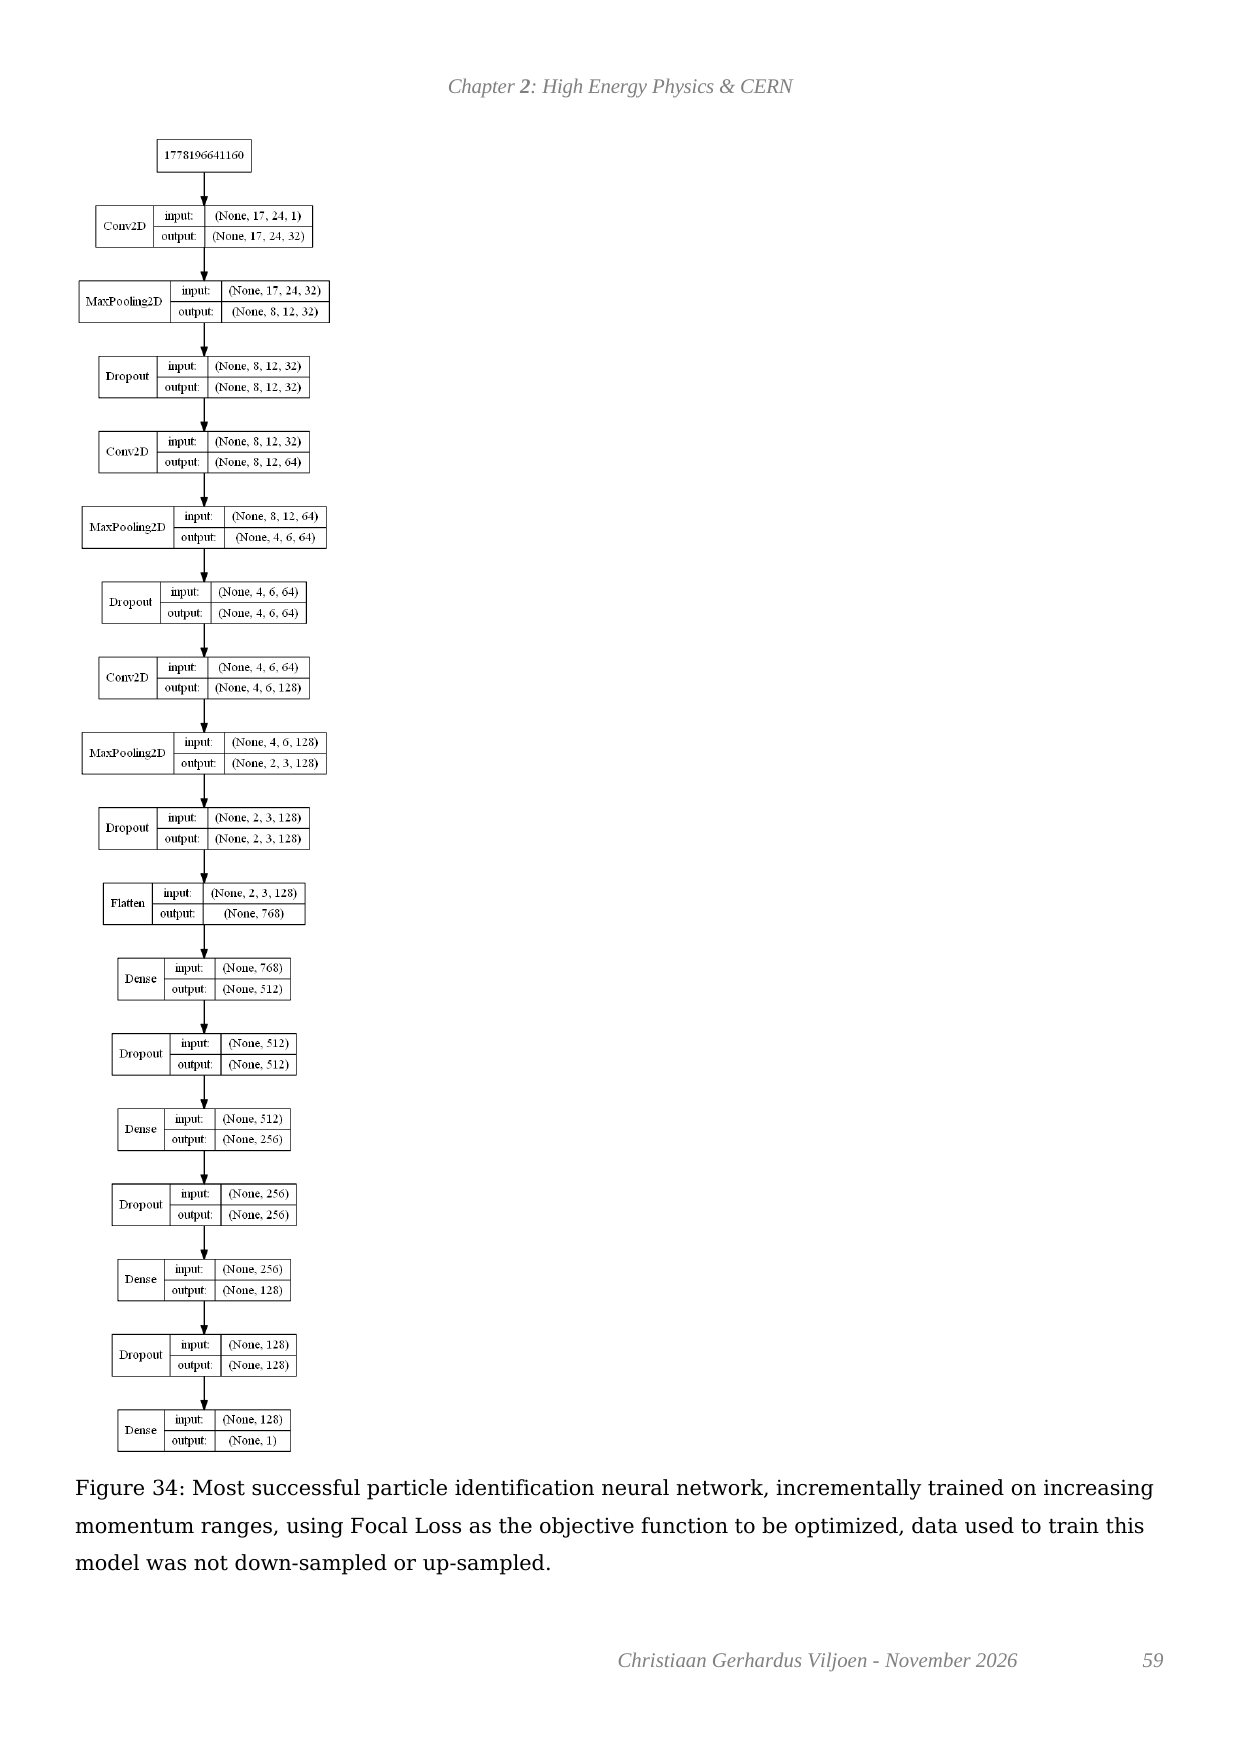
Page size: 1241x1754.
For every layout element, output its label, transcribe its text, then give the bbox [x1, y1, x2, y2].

picture [75, 135, 333, 1455]
text Figure 34: Most successful particle identification neural network, incrementally trained on increasing momentum ranges, using Focal Loss as the objective function to be optimized, data used to train this model was not down-sampled or up-sampled. [75, 1475, 1165, 1575]
